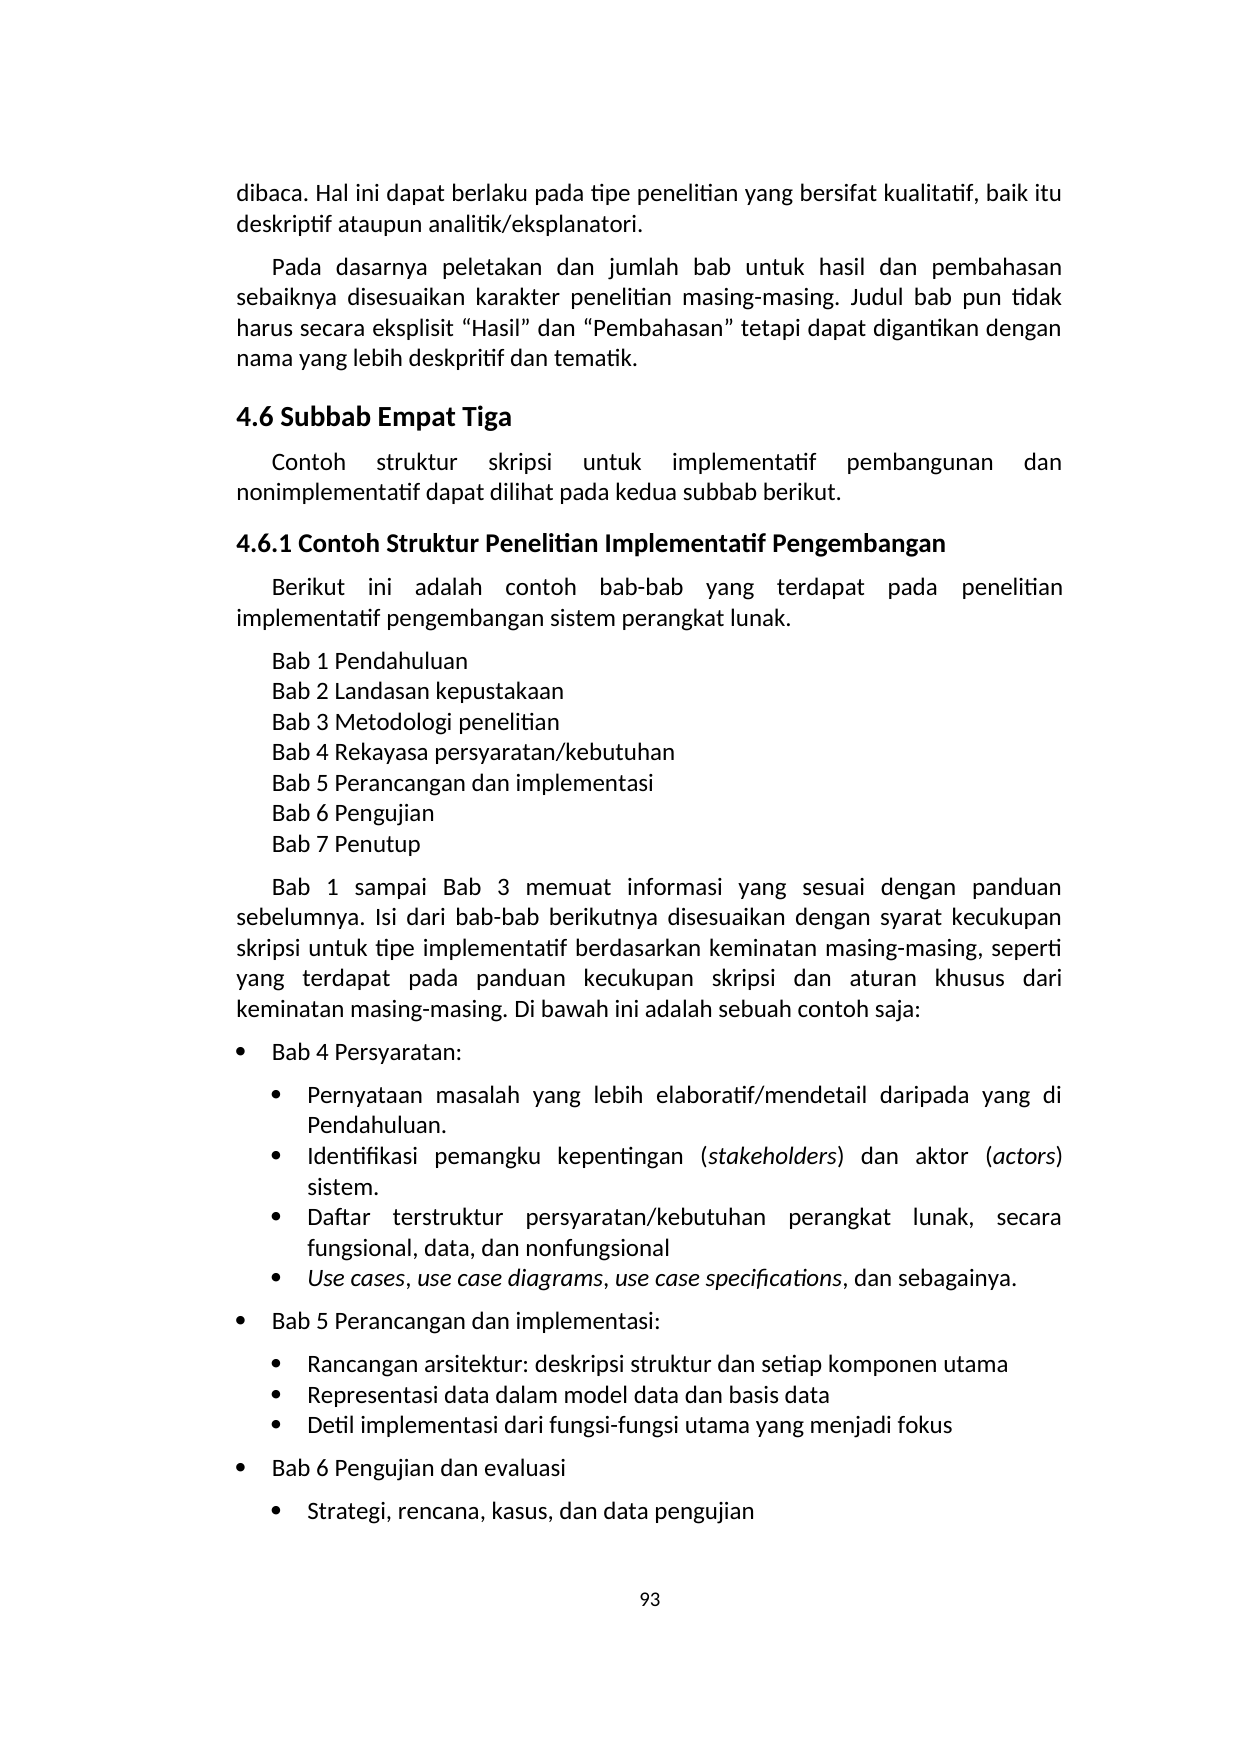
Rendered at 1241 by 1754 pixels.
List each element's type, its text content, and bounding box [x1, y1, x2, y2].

text Berikut ini adalah contoh bab-bab yang terdapat pada penelitian implementatif pengembangan sistem perangkat lunak. [236, 571, 1063, 632]
list Identifikasi pemangku kepentingan (stakeholders) dan aktor (actors) sistem. [272, 1140, 1063, 1201]
text Bab 1 sampai Bab 3 memuat informasi yang sesuai dengan panduan sebelumnya. Isi dari bab-bab berikutnya disesuaikan dengan syarat kecukupan skripsi untuk tipe implementatif berdasarkan keminatan masing-masing, seperti yang terdapat pada panduan kecukupan skripsi dan aturan khusus dari keminatan masing-masing. Di bawah ini adalah sebuah contoh saja: [236, 871, 1063, 1023]
list Bab 4 Persyaratan: [236, 1036, 1063, 1067]
text Pada dasarnya peletakan dan jumlah bab untuk hasil dan pembahasan sebaiknya disesuaikan karakter penelitian masing-masing. Judul bab pun tidak harus secara eksplisit “Hasil” dan “Pembahasan” tetapi dapat digantikan dengan nama yang lebih deskpritif dan tematik. [236, 251, 1063, 373]
list Bab 2 Landasan kepustakaan [272, 675, 1063, 706]
subtitle Contoh Struktur Penelitian Implementatif Pengembangan [236, 526, 1063, 559]
list Bab 4 Rekayasa persyaratan/kebutuhan [272, 736, 1063, 767]
list Use cases, use case diagrams, use case specifications, dan sebagainya. [272, 1262, 1063, 1293]
list Daftar terstruktur persyaratan/kebutuhan perangkat lunak, secara fungsional, data, dan nonfungsional [272, 1201, 1063, 1262]
list Detil implementasi dari fungsi-fungsi utama yang menjadi fokus [272, 1409, 1063, 1440]
list Bab 6 Pengujian [272, 797, 1063, 828]
list Rancangan arsitektur: deskripsi struktur dan setiap komponen utama [272, 1348, 1063, 1379]
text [236, 177, 1063, 238]
list Bab 3 Metodologi penelitian [272, 706, 1063, 736]
list Bab 5 Perancangan dan implementasi [272, 767, 1063, 797]
subtitle Subbab Empat Tiga [236, 398, 1063, 433]
list Bab 1 Pendahuluan [272, 645, 1063, 675]
list Bab 5 Perancangan dan implementasi: [236, 1305, 1063, 1336]
list Bab 6 Pengujian dan evaluasi [236, 1452, 1063, 1483]
list Bab 7 Penutup [272, 828, 1063, 858]
list Representasi data dalam model data dan basis data [272, 1379, 1063, 1409]
list Strategi, rencana, kasus, dan data pengujian [272, 1495, 1063, 1526]
list Pernyataan masalah yang lebih elaboratif/mendetail daripada yang di Pendahuluan. [272, 1079, 1063, 1140]
text Contoh struktur skripsi untuk implementatif pembangunan dan nonimplementatif dapat dilihat pada kedua subbab berikut. [236, 446, 1063, 507]
